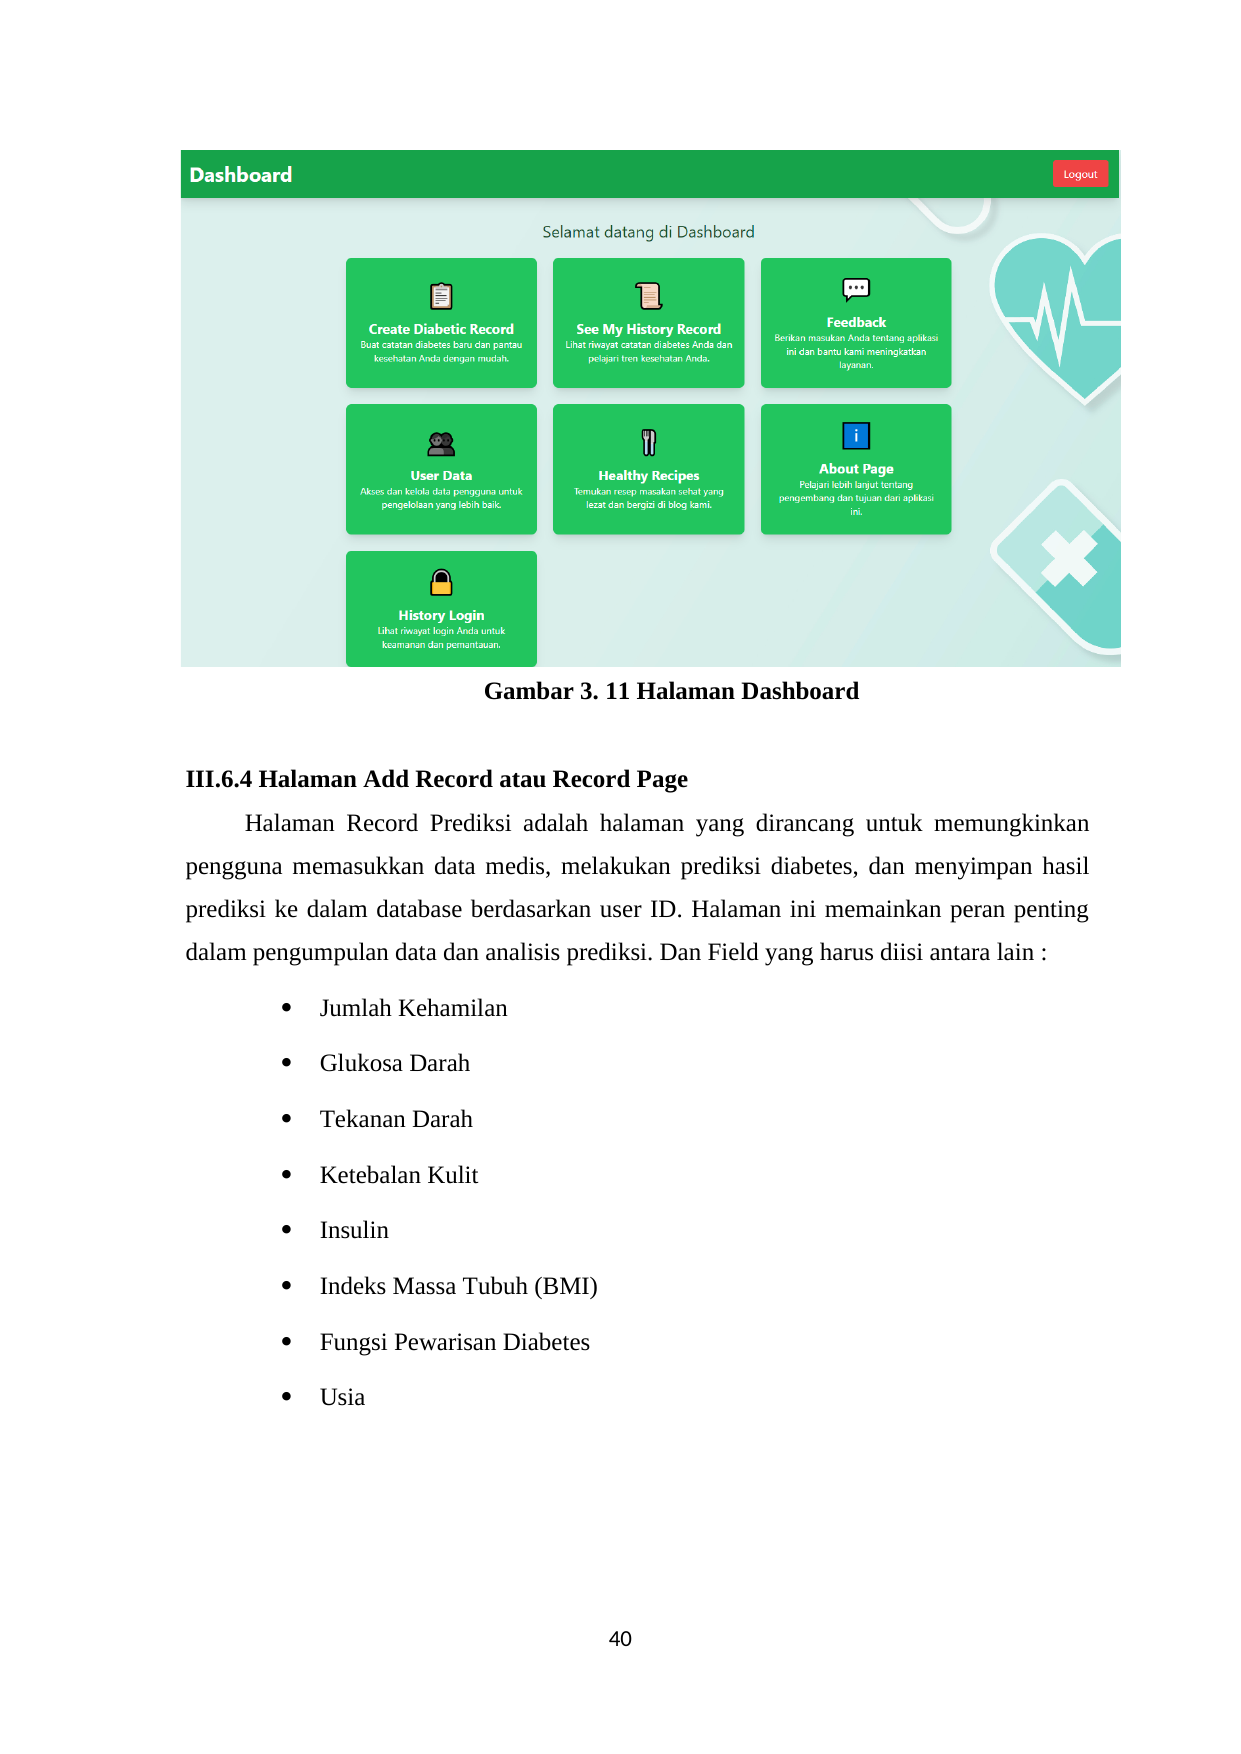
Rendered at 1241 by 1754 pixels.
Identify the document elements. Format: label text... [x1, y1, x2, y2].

list Glukosa Darah [282, 1048, 1090, 1077]
text Halaman Record Prediksi adalah halaman yang dirancang untuk memungkinkan pengguna memasukkan data medis, melakukan prediksi diabetes, dan menyimpan hasil prediksi ke dalam database berdasarkan user ID. Halaman ini memainkan peran penting dalam pengumpulan data dan analisis prediksi. Dan Field yang harus diisi antara lain : [185, 808, 1090, 966]
list Tekanan Darah [282, 1104, 1090, 1133]
list Insulin [282, 1215, 1090, 1244]
list Usia [282, 1382, 1090, 1411]
list Fungsi Pewarisan Diabetes [282, 1327, 1090, 1355]
subtitle Halaman Add Record atau Record Page [185, 764, 1090, 793]
picture [180, 150, 1121, 667]
list Jumlah Kehamilan [282, 993, 1090, 1022]
list Indeks Massa Tubuh (BMI) [282, 1271, 1090, 1300]
list Ketebalan Kulit [282, 1160, 1090, 1188]
